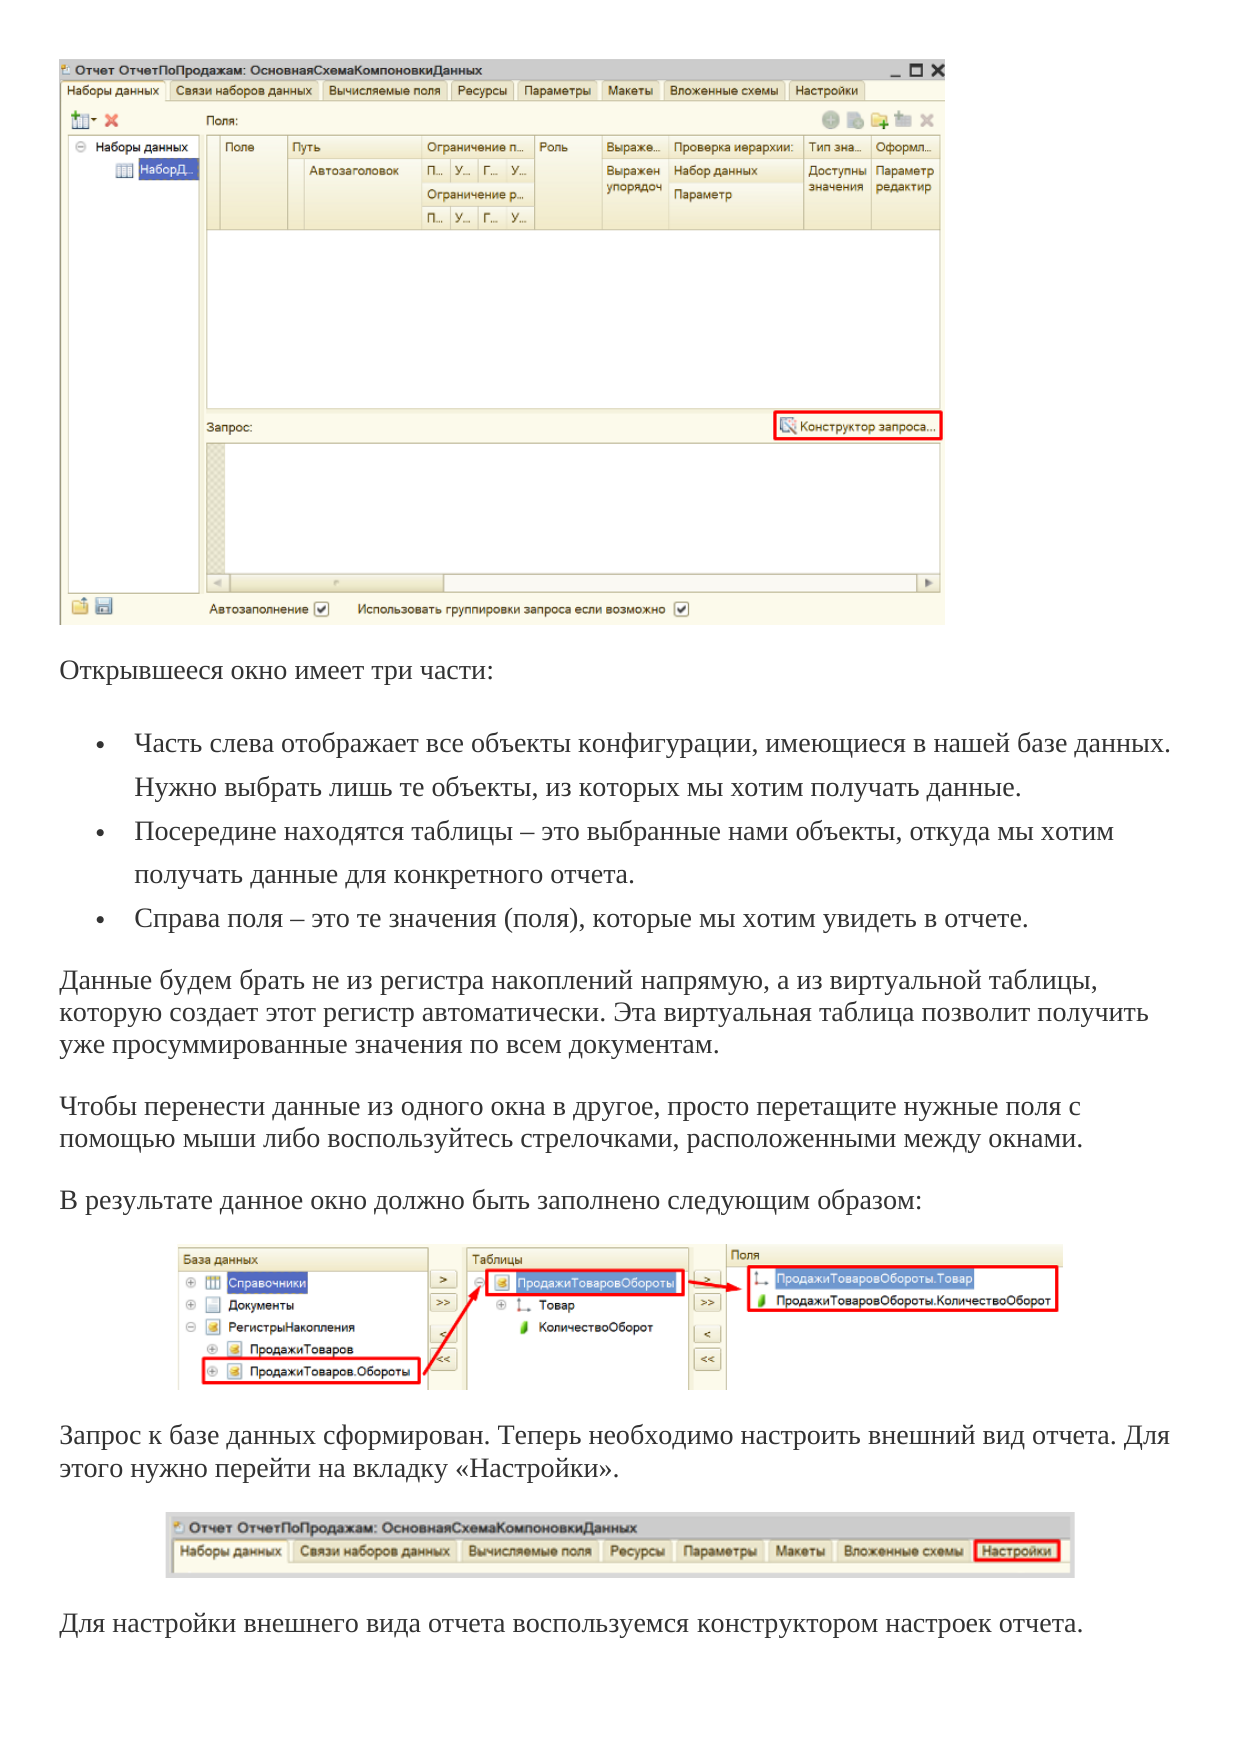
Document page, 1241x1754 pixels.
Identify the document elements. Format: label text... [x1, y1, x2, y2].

text Открывшееся окно имеет три части: [59, 653, 1181, 686]
text В результате данное окно должно быть заполнено следующим образом: [59, 1183, 1181, 1216]
text Чтобы перенести данные из одного окна в другое, просто перетащите нужные поля с помощью мыши либо воспользуйтесь стрелочками, расположенными между окнами. [59, 1089, 1181, 1154]
list Часть слева отображает все объекты конфигурации, имеющиеся в нашей базе данных. Нужно выбрать лишь те объекты, из которых мы хотим получать данные. [97, 715, 1181, 802]
text Для настройки внешнего вида отчета воспользуемся конструктором настроек отчета. [59, 1606, 1181, 1639]
picture [165, 1512, 1075, 1578]
picture [59, 59, 945, 625]
picture [177, 1244, 1063, 1390]
list Справа поля – это те значения (поля), которые мы хотим увидеть в отчете. [97, 890, 1181, 934]
text Запрос к базе данных сформирован. Теперь необходимо настроить внешний вид отчета. Для этого нужно перейти на вкладку «Настройки». [59, 1418, 1181, 1483]
text Данные будем брать не из регистра накоплений напрямую, а из виртуальной таблицы, которую создает этот регистр автоматически. Эта виртуальная таблица позволит получить уже просуммированные значения по всем документам. [59, 963, 1181, 1060]
list Посередине находятся таблицы – это выбранные нами объекты, откуда мы хотим получать данные для конкретного отчета. [97, 802, 1181, 890]
